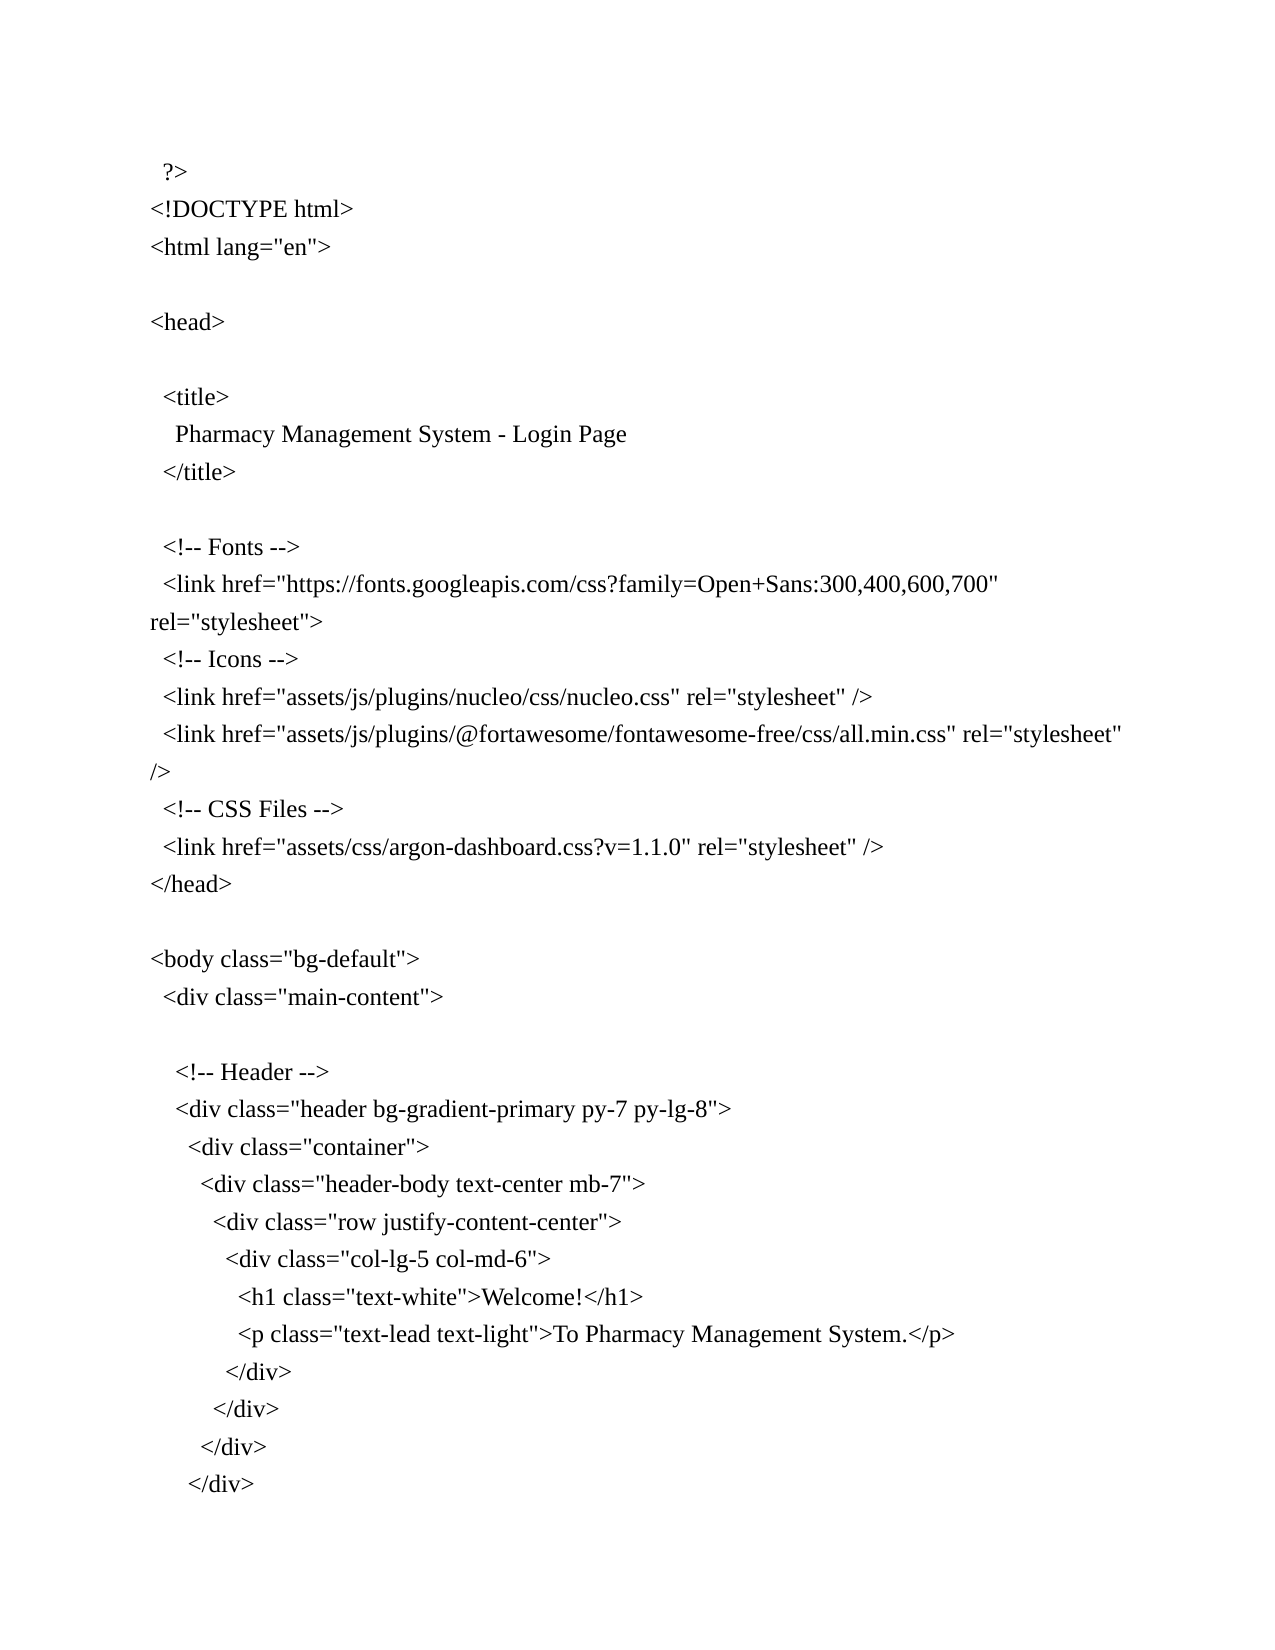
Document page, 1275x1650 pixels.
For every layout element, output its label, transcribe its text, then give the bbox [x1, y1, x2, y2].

text <div class="header bg-gradient-primary py-7 py-lg-8"> [150, 1087, 1125, 1125]
text <p class="text-lead text-light">To Pharmacy Management System.</p> [150, 1312, 1125, 1350]
text </div> [150, 1462, 1125, 1500]
text <div class="header-body text-center mb-7"> [150, 1162, 1125, 1200]
text </div> [150, 1425, 1125, 1462]
text <body class="bg-default"> [150, 937, 1125, 975]
text <link href="assets/js/plugins/nucleo/css/nucleo.css" rel="stylesheet" /> [150, 675, 1125, 712]
text <head> [150, 300, 1125, 337]
text <title> [150, 375, 1125, 412]
text <link href="https://fonts.googleapis.com/css?family=Open+Sans:300,400,600,700" rel="stylesheet"> [150, 562, 1125, 637]
text <div class="row justify-content-center"> [150, 1200, 1125, 1237]
text <div class="col-lg-5 col-md-6"> [150, 1237, 1125, 1275]
text <html lang="en"> [150, 225, 1125, 262]
text </div> [150, 1387, 1125, 1425]
text </head> [150, 862, 1125, 900]
text <!DOCTYPE html> [150, 187, 1125, 225]
text <link href="assets/js/plugins/@fortawesome/fontawesome-free/css/all.min.css" rel="stylesheet" /> [150, 712, 1125, 787]
text <!-- Icons --> [150, 637, 1125, 675]
text <div class="main-content"> [150, 975, 1125, 1012]
text </div> [150, 1350, 1125, 1387]
text <link href="assets/css/argon-dashboard.css?v=1.1.0" rel="stylesheet" /> [150, 825, 1125, 862]
text <h1 class="text-white">Welcome!</h1> [150, 1275, 1125, 1312]
text <!-- CSS Files --> [150, 787, 1125, 825]
text <!-- Header --> [150, 1050, 1125, 1087]
text <!-- Fonts --> [150, 525, 1125, 562]
text <div class="container"> [150, 1125, 1125, 1162]
text ?> [150, 150, 1125, 187]
text </title> [150, 450, 1125, 487]
text Pharmacy Management System - Login Page [150, 412, 1125, 450]
